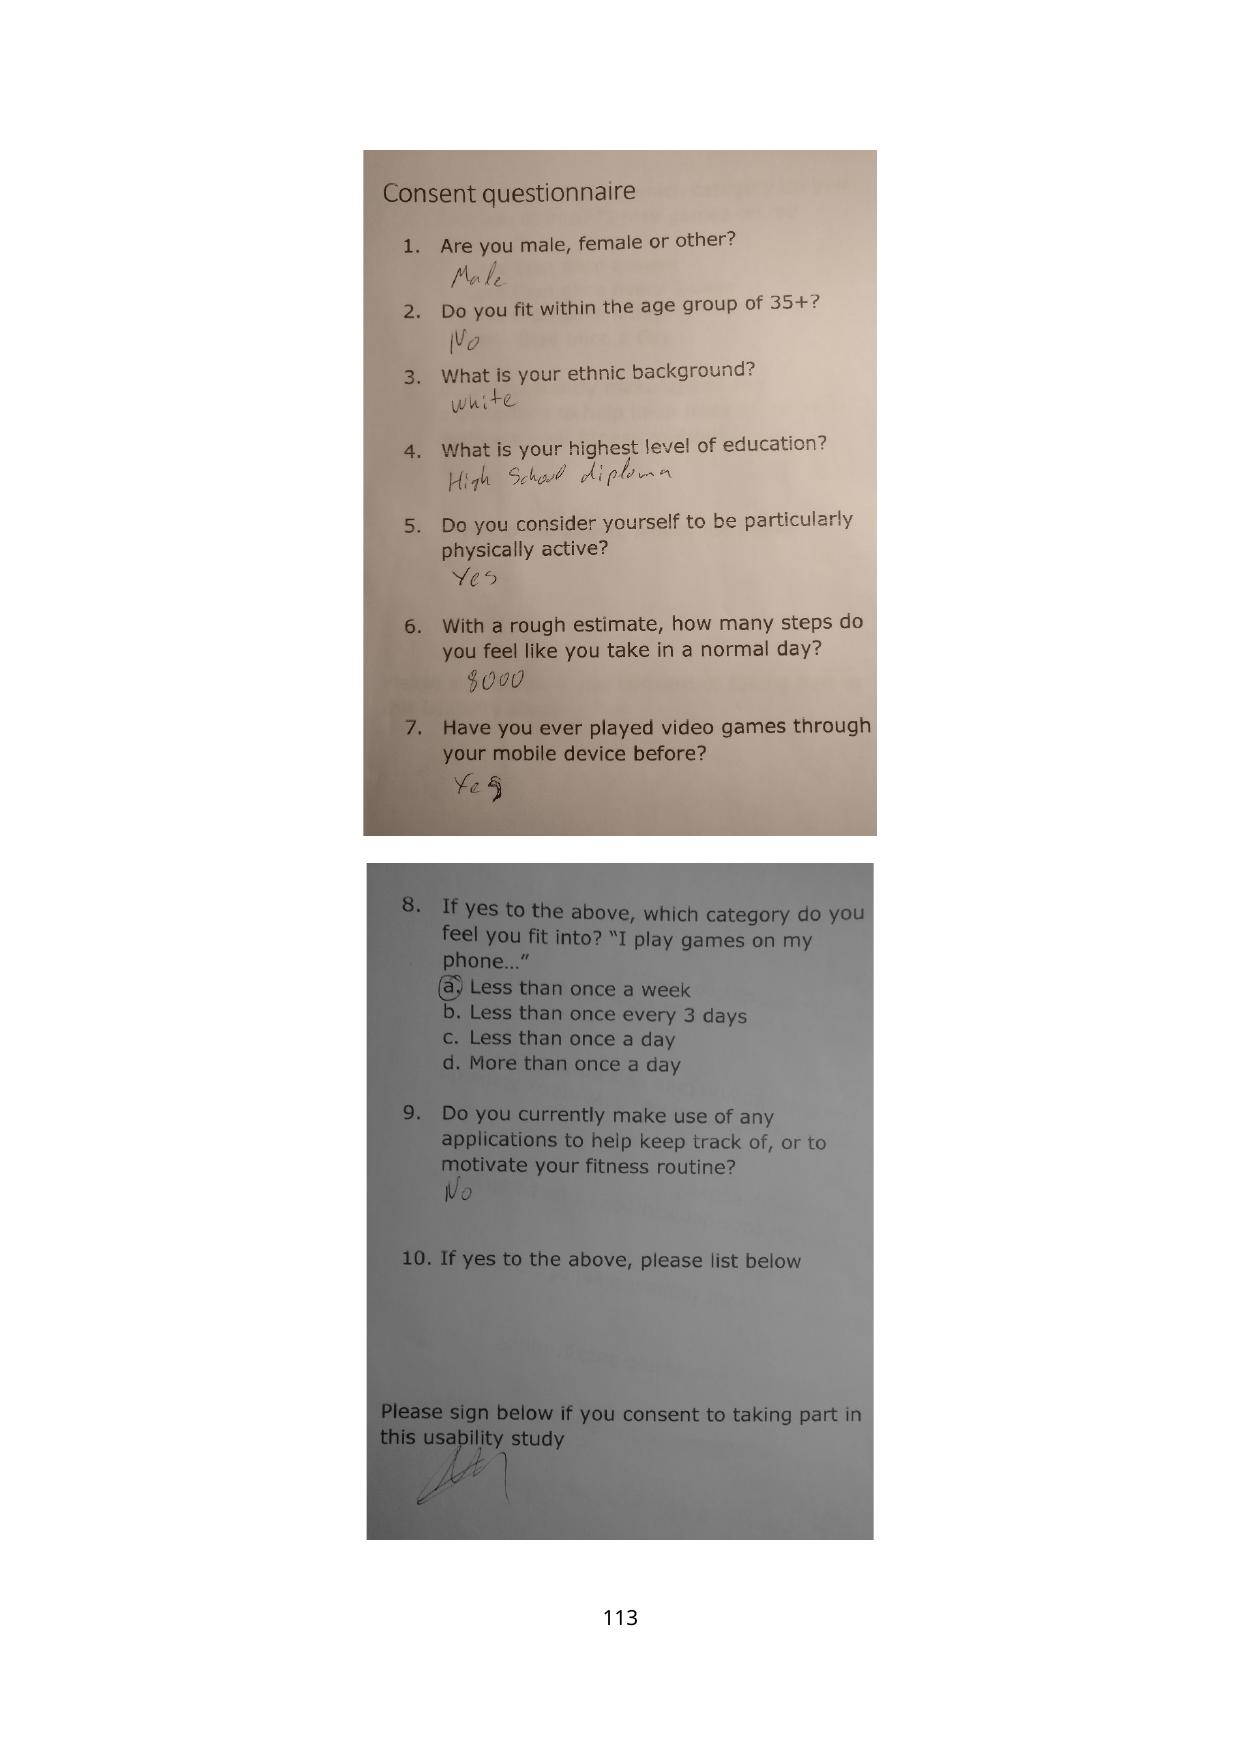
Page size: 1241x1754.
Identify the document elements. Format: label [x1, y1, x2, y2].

picture [363, 150, 877, 836]
picture [366, 863, 874, 1540]
